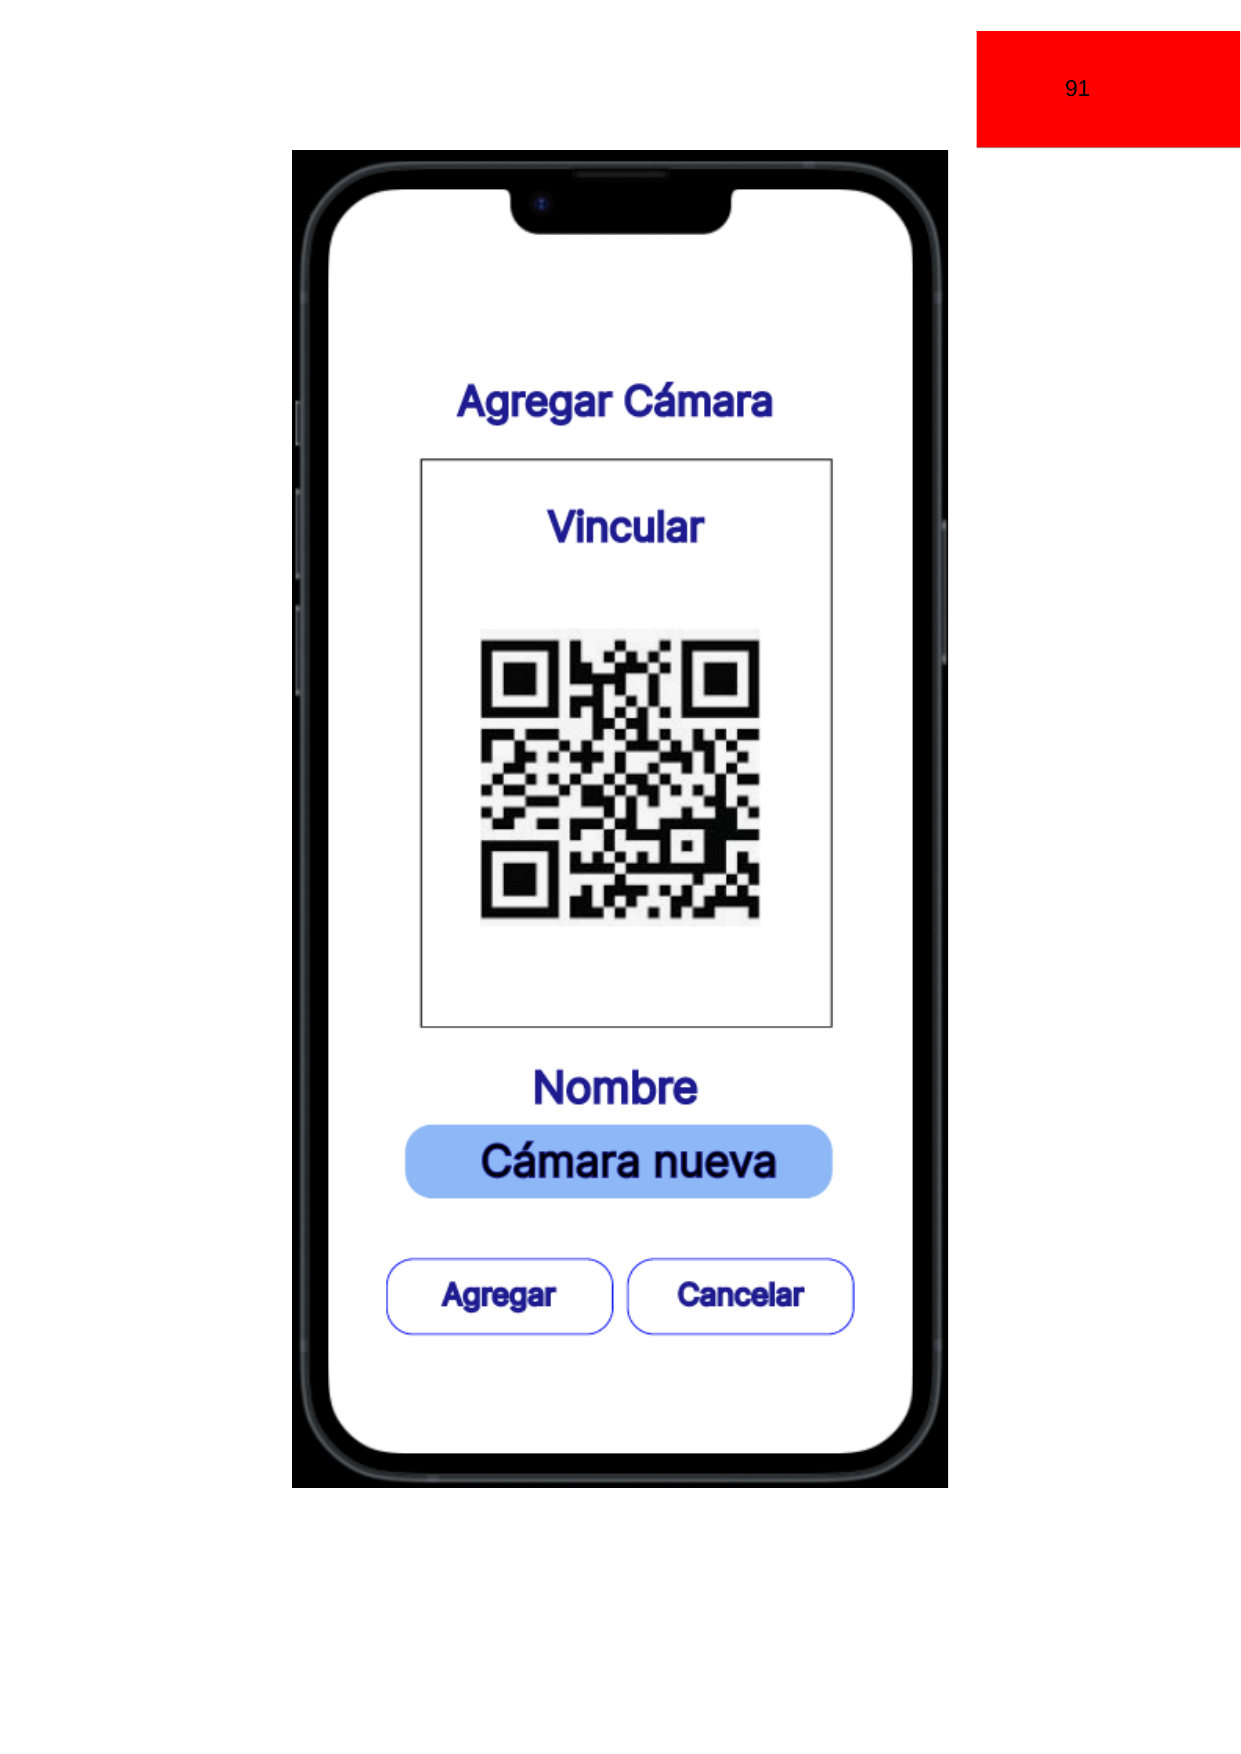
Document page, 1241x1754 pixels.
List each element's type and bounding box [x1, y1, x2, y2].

picture [292, 150, 949, 1488]
picture [976, 31, 1241, 150]
